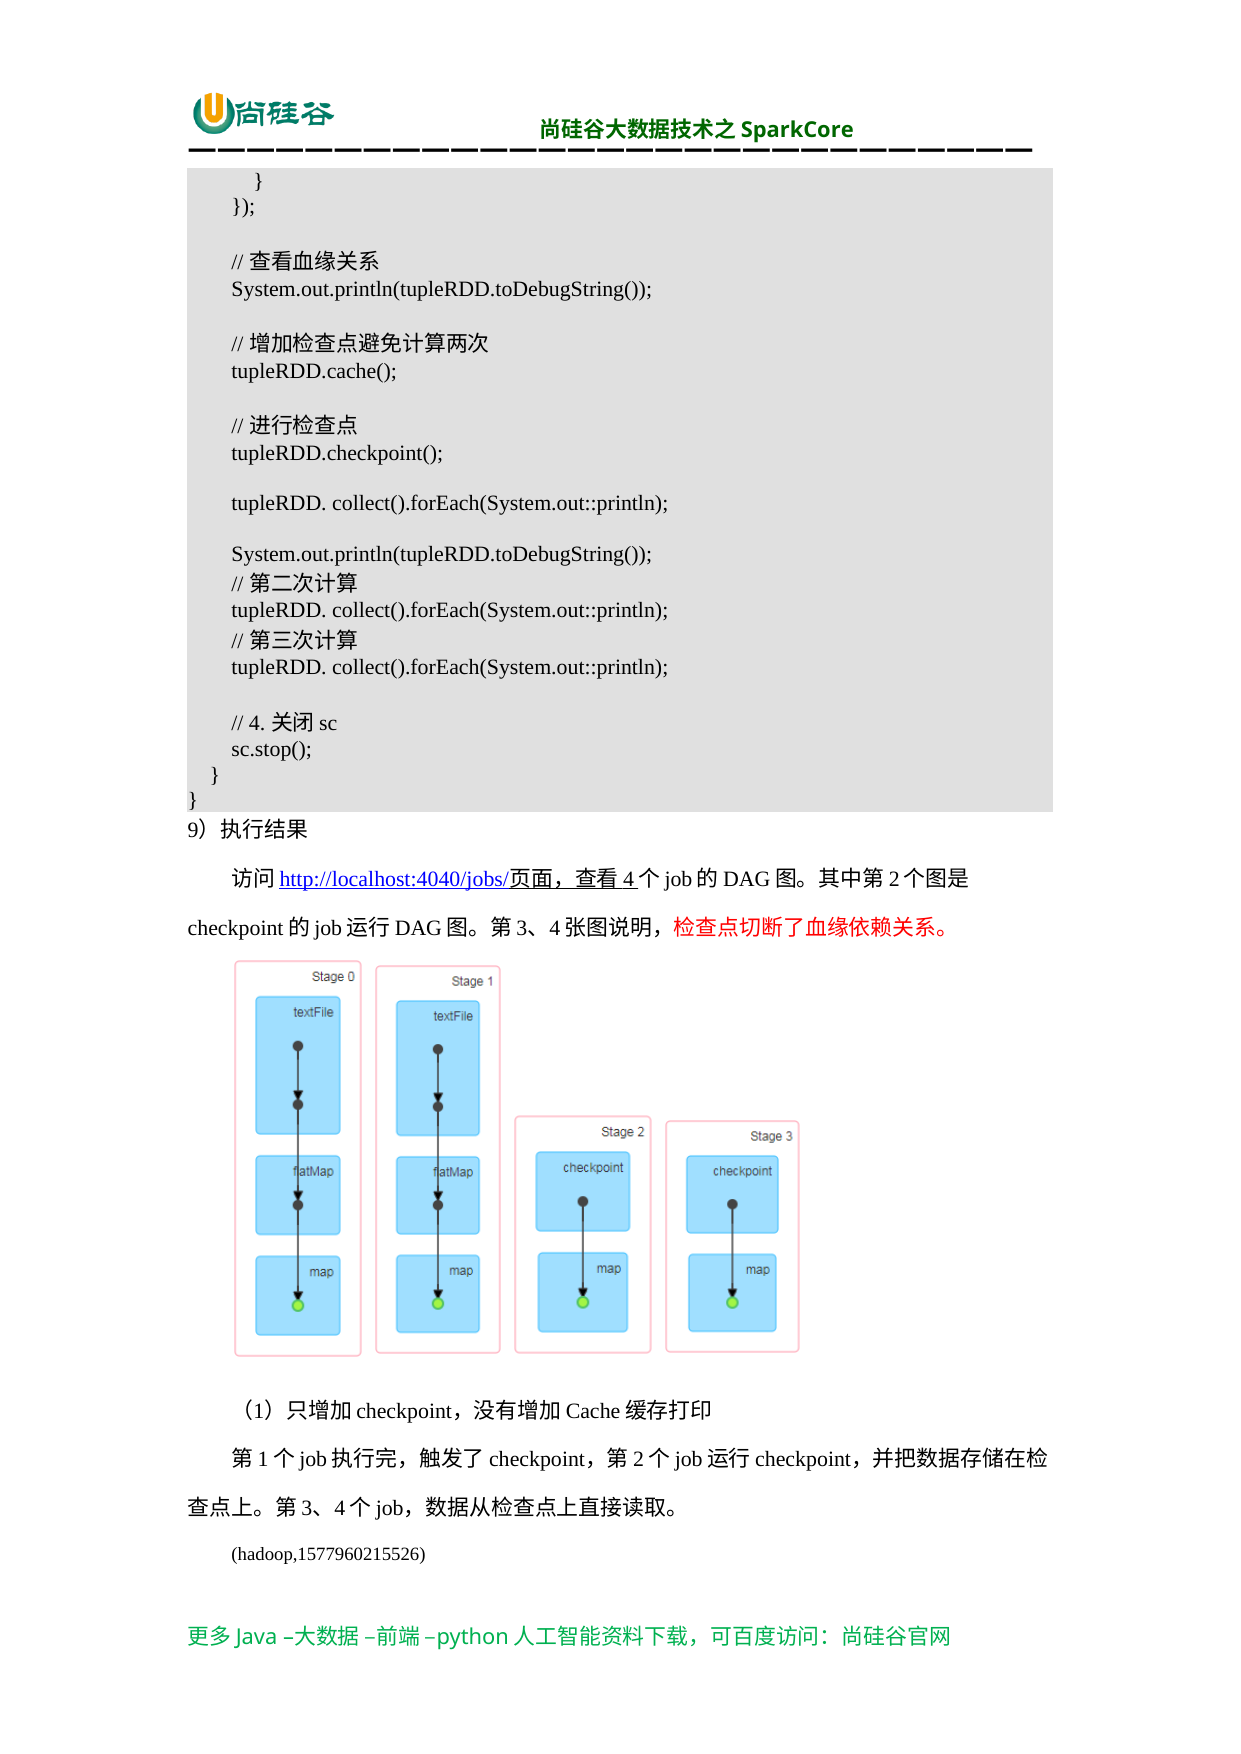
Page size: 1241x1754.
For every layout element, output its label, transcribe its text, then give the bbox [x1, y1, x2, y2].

text System.out.println(tupleRDD.toDebugString()); [187, 541, 1053, 566]
text } [187, 762, 1053, 787]
picture [371, 960, 506, 1359]
text tupleRDD. collect().forEach(System.out::println); [187, 597, 1053, 623]
picture [511, 1108, 657, 1359]
text } [187, 787, 1053, 812]
text // 增加检查点避免计算两次 [187, 326, 1053, 358]
text 第1个job执行完，触发了checkpoint，第2个job运行checkpoint，并把数据存储在检查点上。第3、4个job，数据从检查点上直接读取。 [187, 1441, 1053, 1522]
text 访问http://localhost:4040/jobs/页面，查看4个job的DAG图。其中第2个图是checkpoint的job运行DAG图。第3、4张图说明，检查点切断了血缘依赖关系。 [187, 860, 1053, 942]
text // 进行检查点 [187, 408, 1053, 440]
text (hadoop,1577960215526) [231, 1538, 1053, 1570]
text // 第二次计算 [187, 566, 1053, 597]
text }); [187, 193, 1053, 219]
text sc.stop(); [187, 736, 1053, 762]
text tupleRDD.cache(); [187, 358, 1053, 383]
text tupleRDD.checkpoint(); [187, 440, 1053, 465]
text // 第三次计算 [187, 623, 1053, 654]
text System.out.println(tupleRDD.toDebugString()); [187, 276, 1053, 301]
text 9）执行结果 [187, 812, 1053, 844]
text // 4. 关闭sc [187, 705, 1053, 736]
text tupleRDD. collect().forEach(System.out::println); [187, 490, 1053, 515]
picture [231, 957, 366, 1359]
text （1）只增加checkpoint，没有增加Cache缓存打印 [187, 1392, 1053, 1425]
text // 查看血缘关系 [187, 244, 1053, 276]
text tupleRDD. collect().forEach(System.out::println); [187, 654, 1053, 679]
picture [187, 88, 338, 138]
picture [662, 1117, 808, 1359]
text } [187, 168, 1053, 193]
